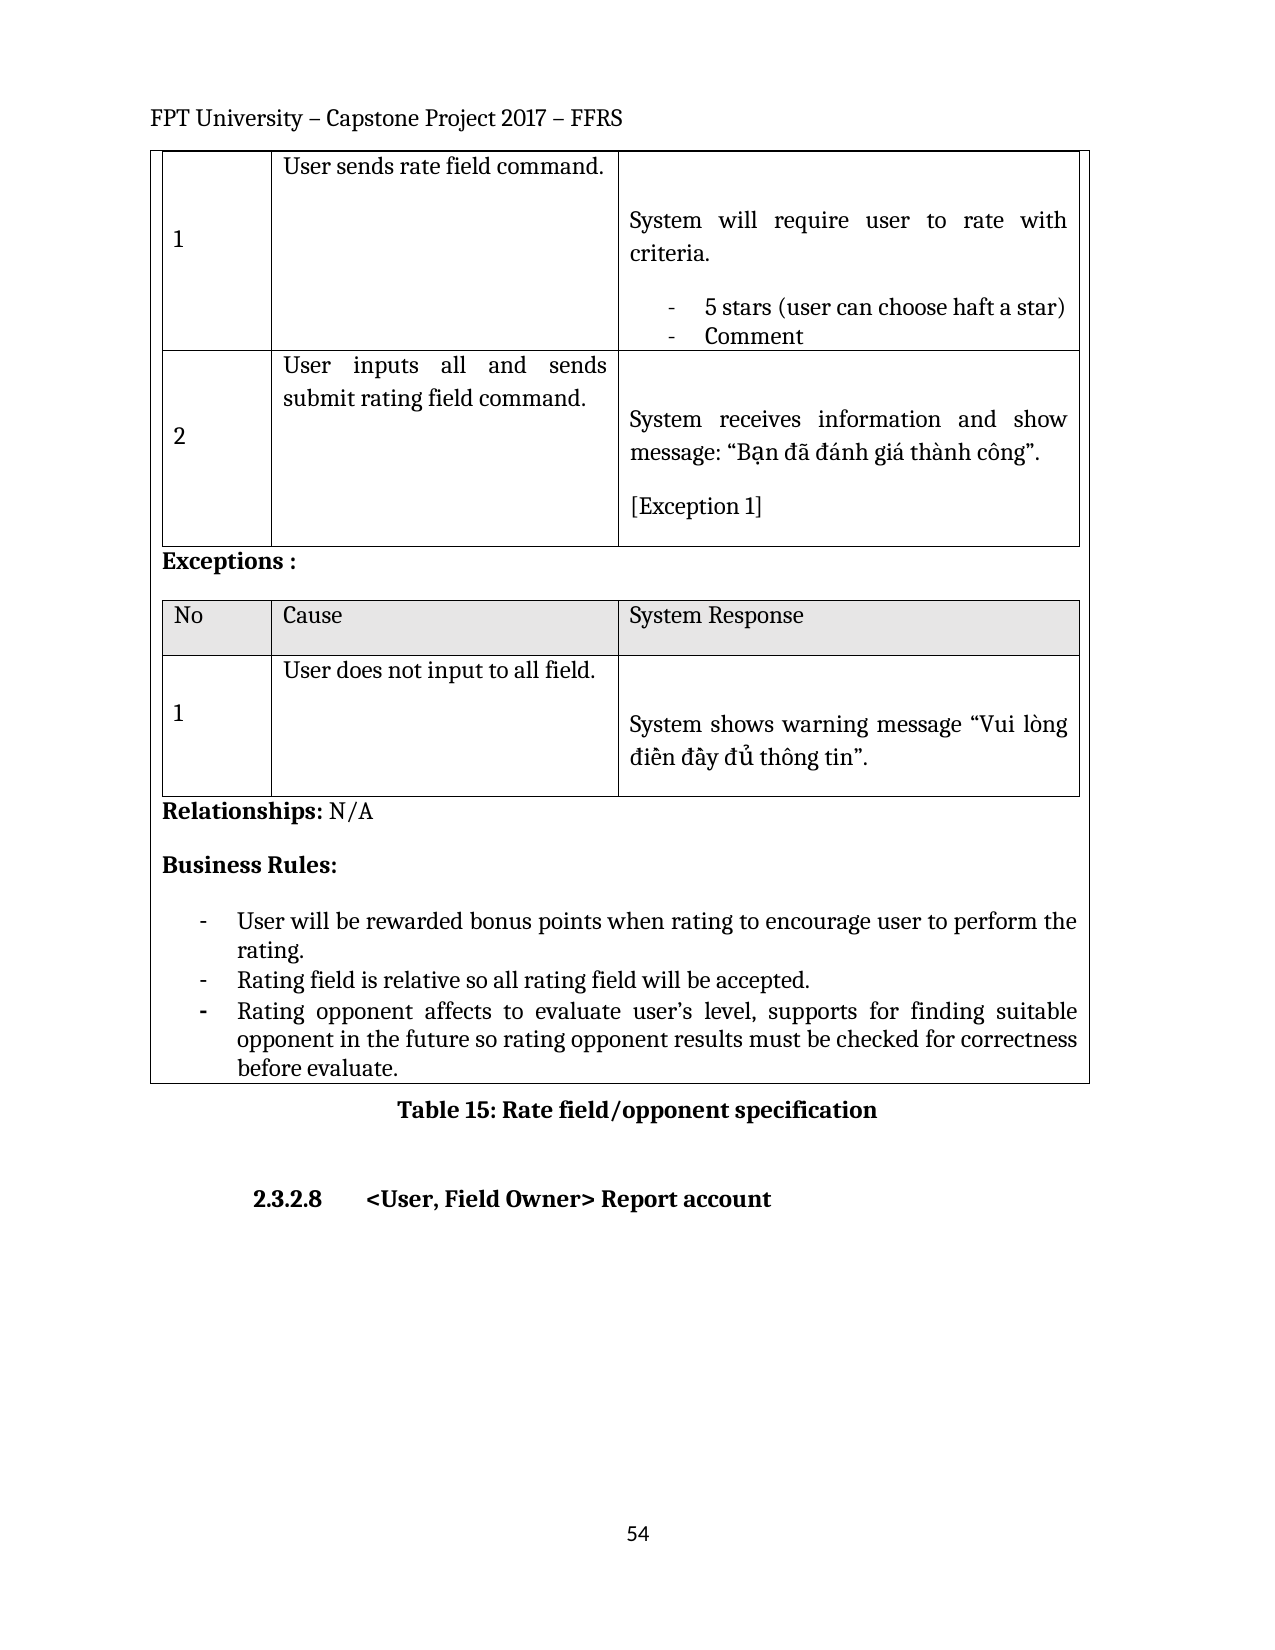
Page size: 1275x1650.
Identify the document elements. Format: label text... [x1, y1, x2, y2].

list Table 15: Rate field/opponent specification [150, 1096, 1125, 1125]
list <User, Field Owner> Report account [253, 1185, 1125, 1214]
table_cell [151, 151, 1089, 1083]
